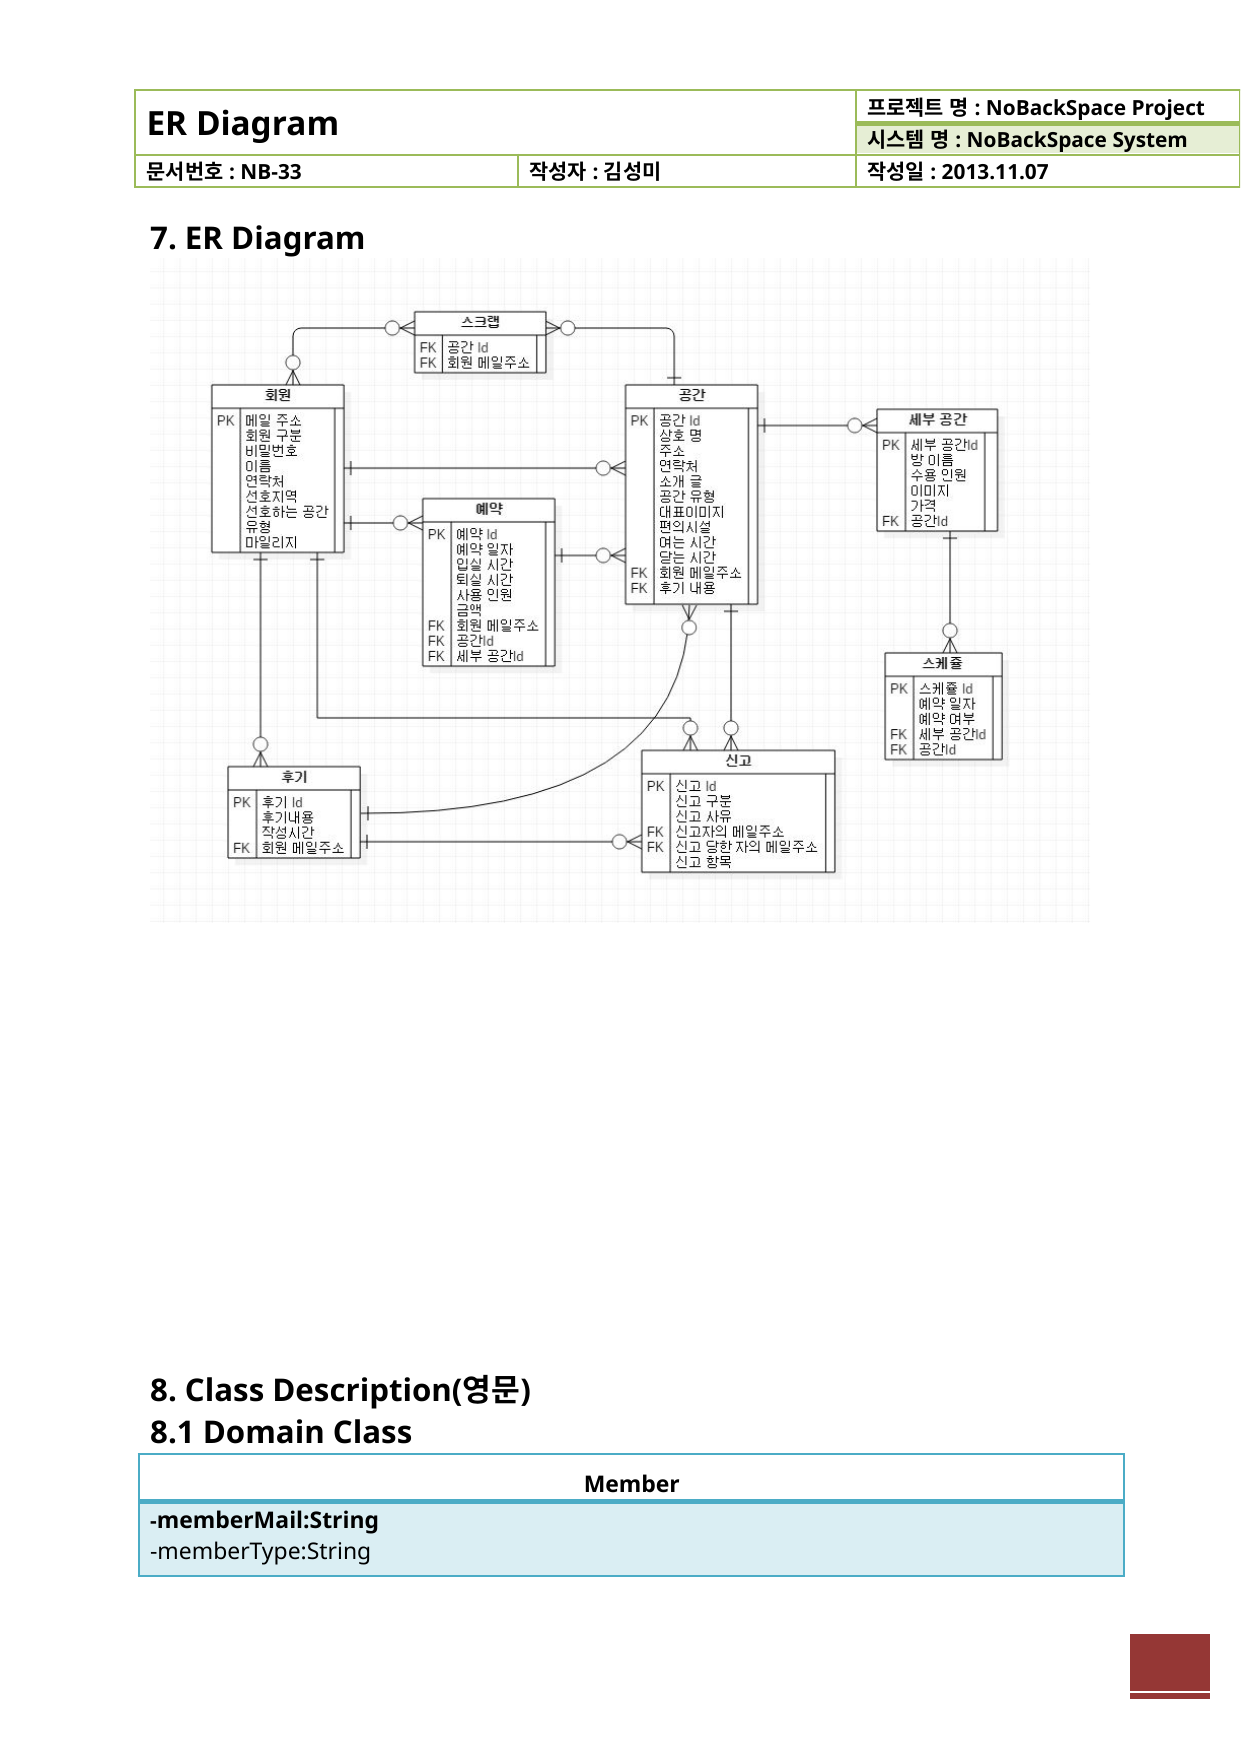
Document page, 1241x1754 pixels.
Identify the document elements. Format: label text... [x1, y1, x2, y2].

picture [150, 258, 1091, 923]
table_header Member [140, 1455, 1123, 1499]
text 7. ER Diagram [150, 216, 1090, 258]
text 8. Class Description(영문) [150, 1365, 1090, 1411]
text 8.1 Domain Class [150, 1411, 1090, 1453]
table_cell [140, 1504, 1123, 1575]
